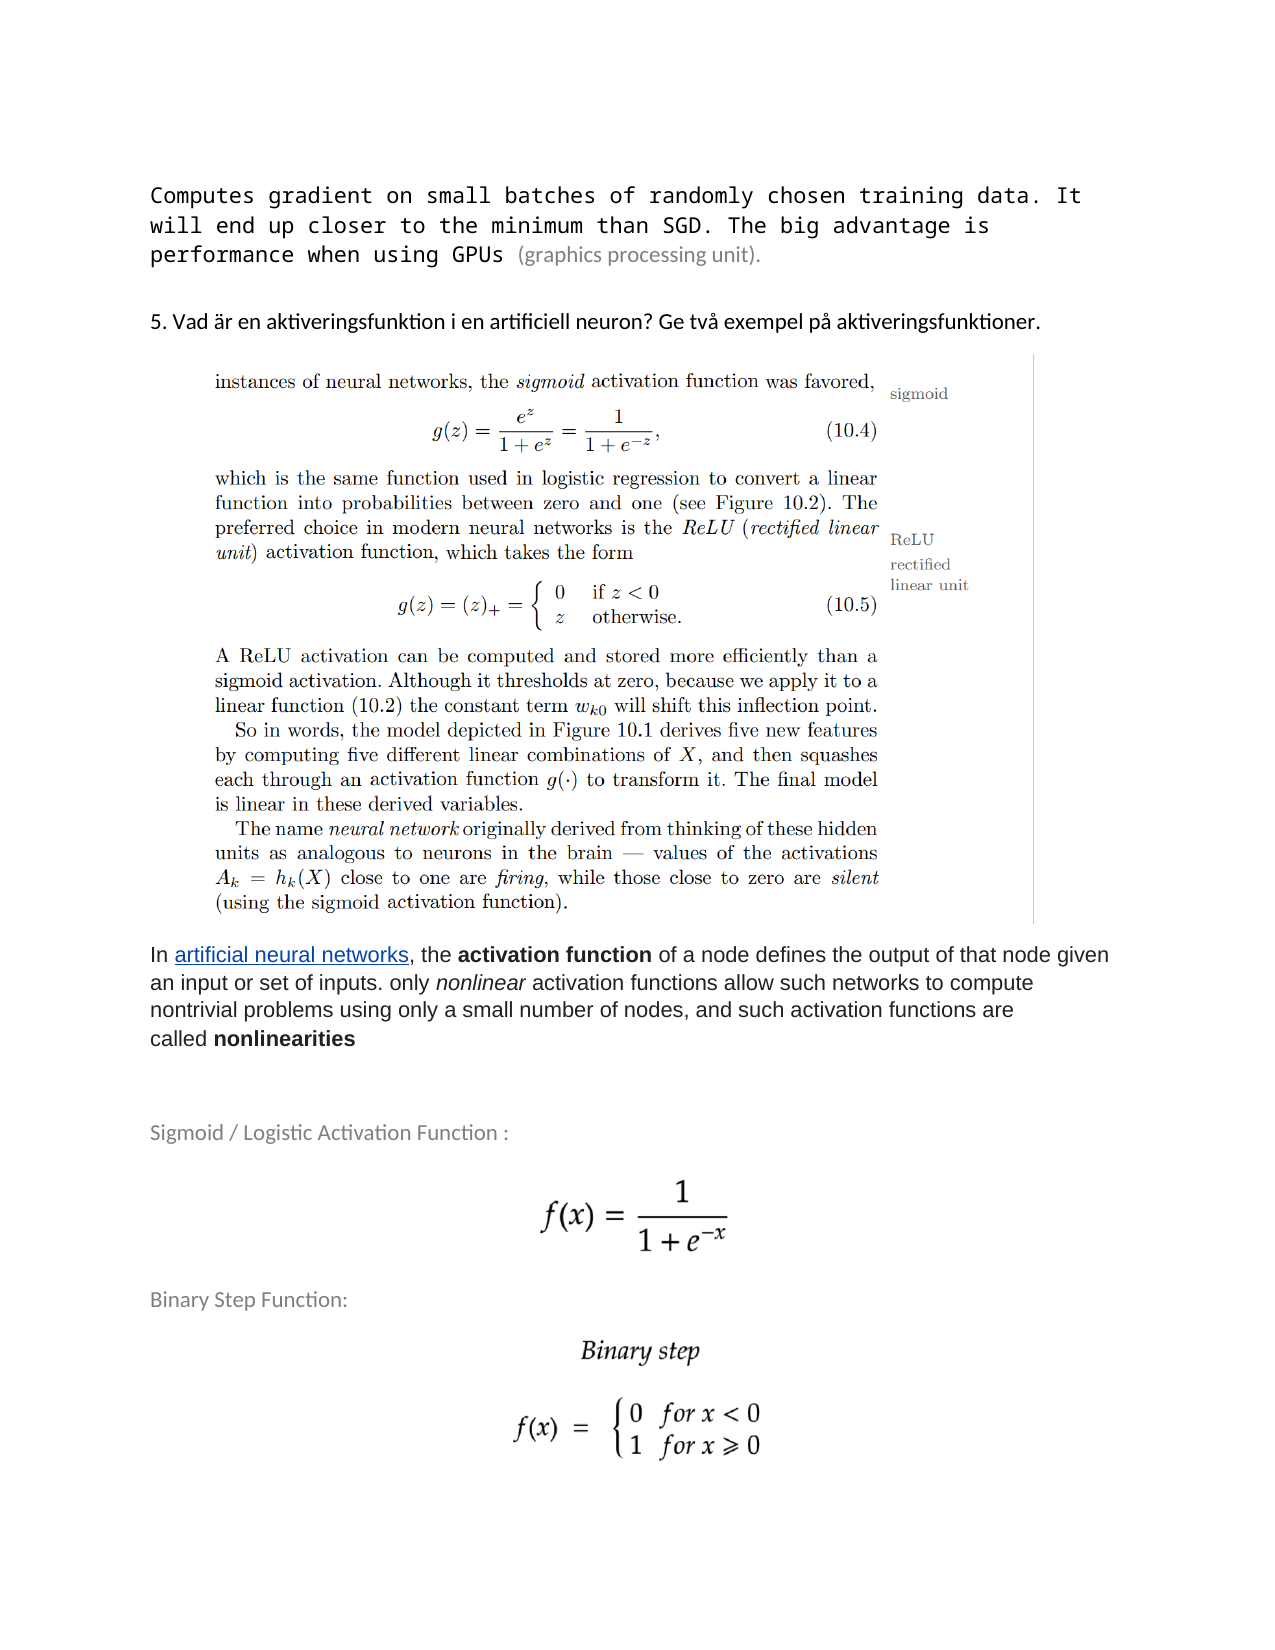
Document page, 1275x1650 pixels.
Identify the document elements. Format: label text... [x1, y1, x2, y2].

picture [496, 1332, 779, 1474]
text In artificial neural networks, the activation function of a node defines the output of that node given an input or set of inputs. only nonlinear activation functions allow such networks to compute nontrivial problems using only a small number of nodes, and such activation functions are called nonlinearities [150, 942, 1125, 1052]
text Computes gradient on small batches of randomly chosen training data. It will end up closer to the minimum than SGD. The big advantage is performance when using GPUs (graphics processing unit). [150, 180, 1125, 269]
text 5. Vad är en aktiveringsfunktion i en artificiell neuron? Ge två exempel på aktiveringsfunktioner. [150, 307, 1125, 335]
text Binary Step Function: [150, 1286, 1125, 1313]
picture [531, 1164, 744, 1267]
picture [150, 354, 1034, 924]
text Sigmoid / Logistic Activation Function : [150, 1118, 1125, 1146]
